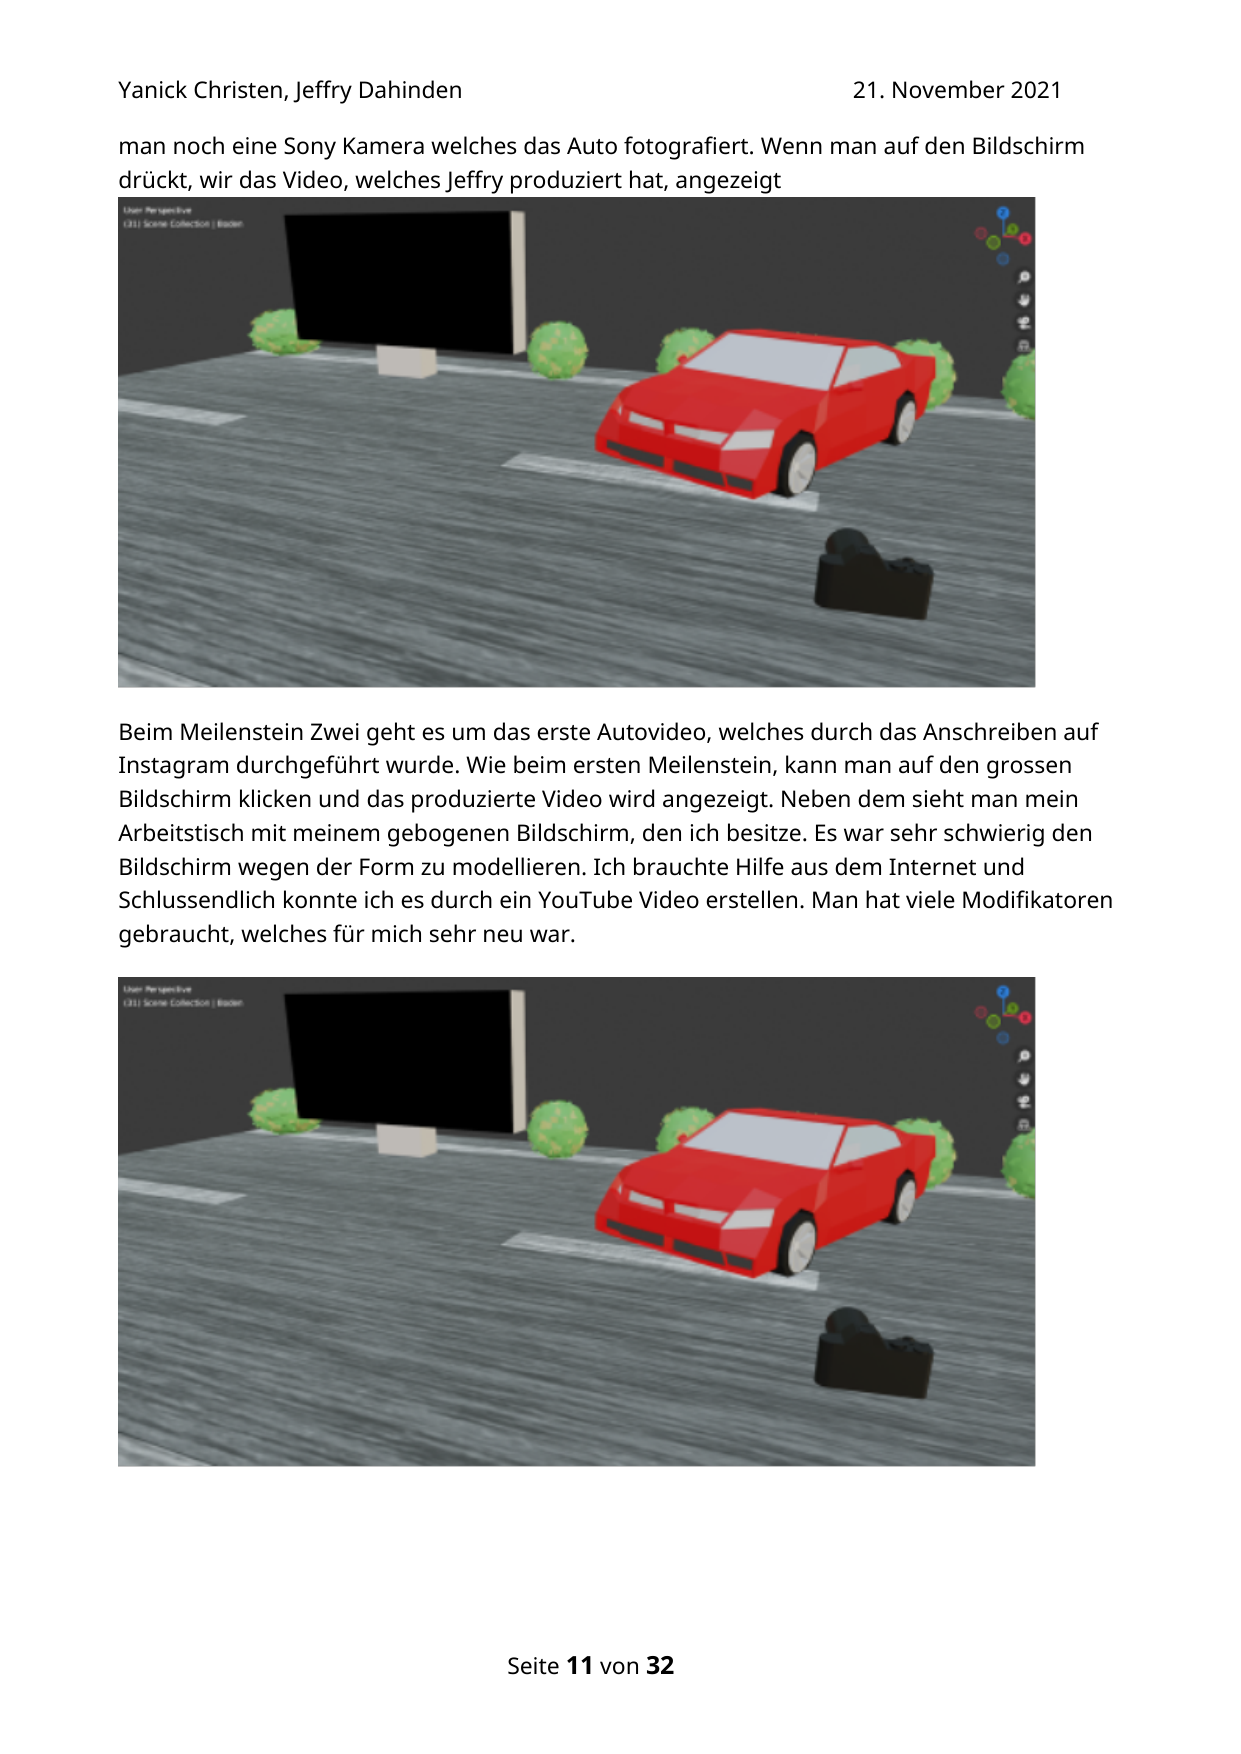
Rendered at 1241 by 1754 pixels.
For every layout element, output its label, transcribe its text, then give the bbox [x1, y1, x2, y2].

picture [118, 977, 1037, 1468]
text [118, 130, 1122, 688]
text Beim Meilenstein Zwei geht es um das erste Autovideo, welches durch das Anschreiben auf Instagram durchgeführt wurde. Wie beim ersten Meilenstein, kann man auf den grossen Bildschirm klicken und das produzierte Video wird angezeigt. Neben dem sieht man mein Arbeitstisch mit meinem gebogenen Bildschirm, den ich besitze. Es war sehr schwierig den Bildschirm wegen der Form zu modellieren. Ich brauchte Hilfe aus dem Internet und Schlussendlich konnte ich es durch ein YouTube Video erstellen. Man hat viele Modifikatoren gebraucht, welches für mich sehr neu war. [118, 716, 1122, 949]
picture [118, 197, 1037, 689]
